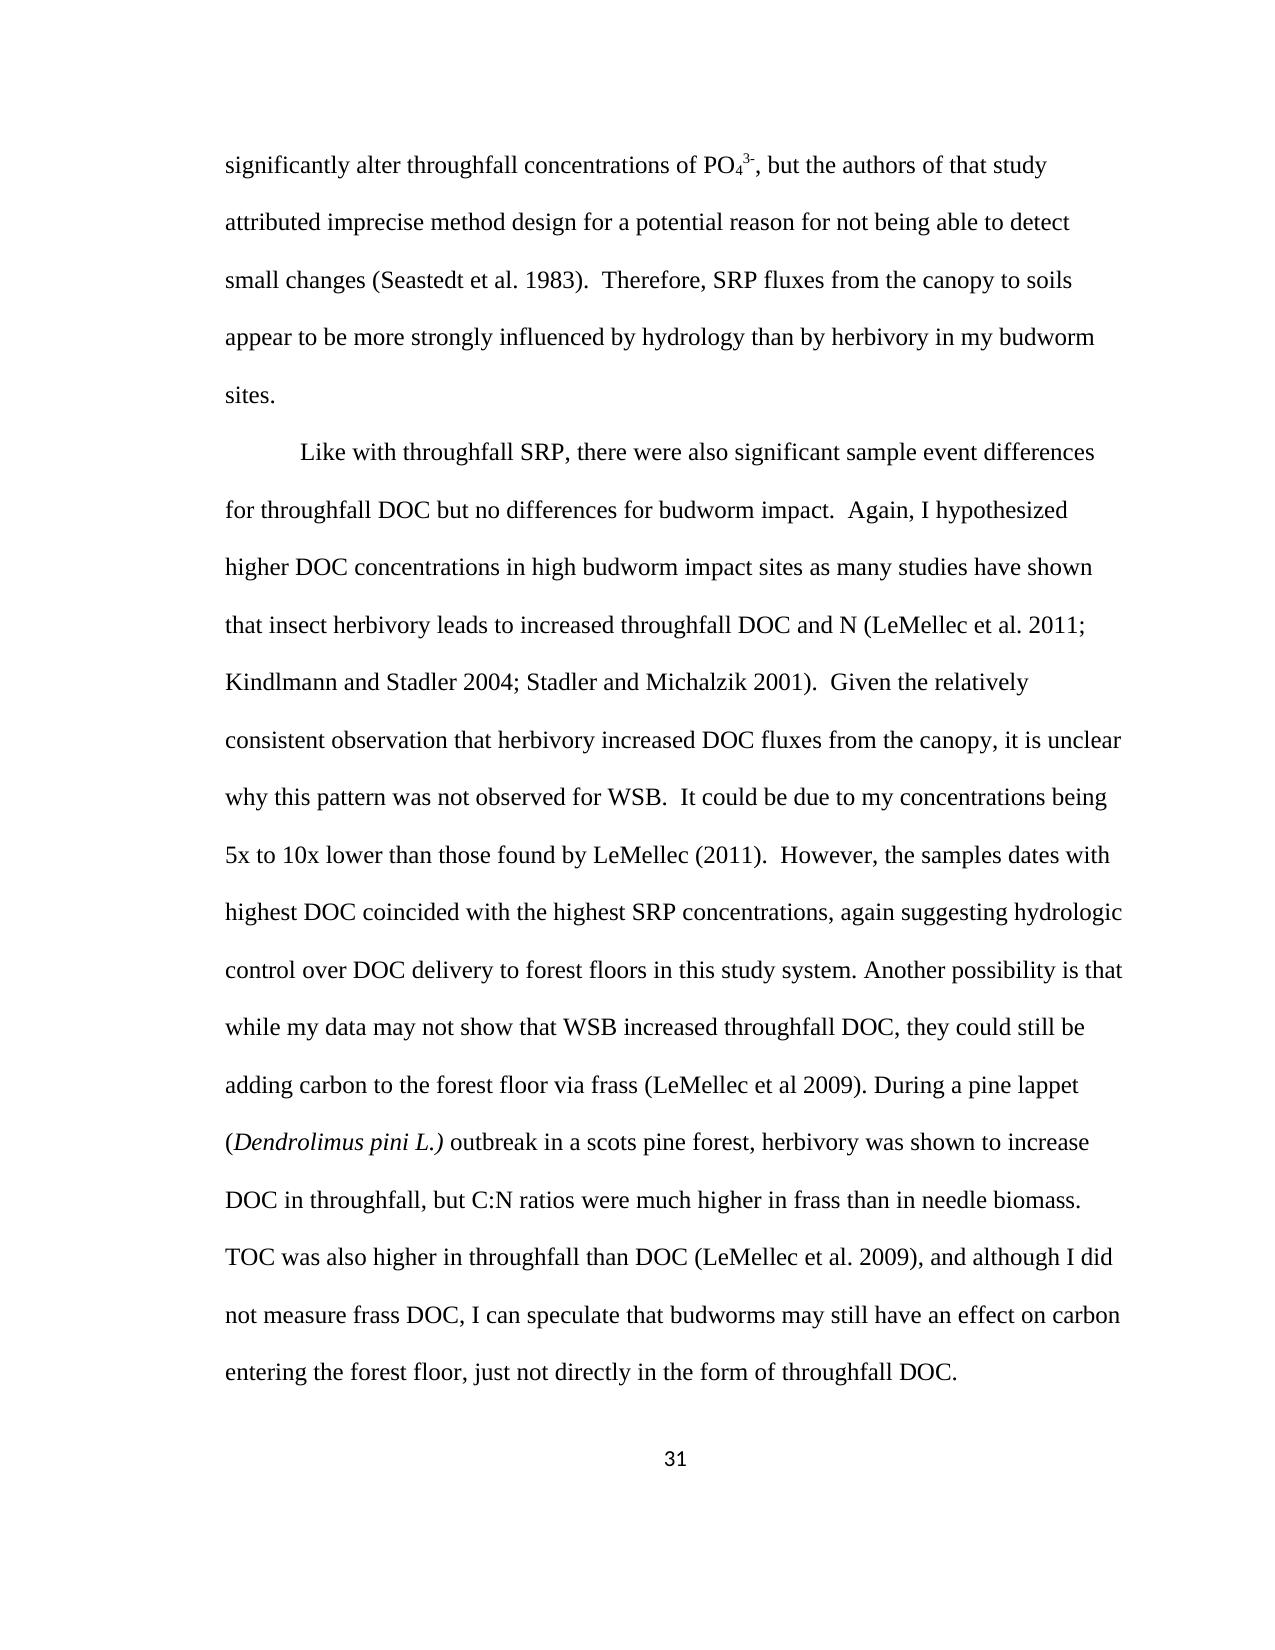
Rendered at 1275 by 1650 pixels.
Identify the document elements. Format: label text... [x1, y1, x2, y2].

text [225, 150, 1125, 409]
text Like with throughfall SRP, there were also significant sample event differences for throughfall DOC but no differences for budworm impact. Again, I hypothesized higher DOC concentrations in high budworm impact sites as many studies have shown that insect herbivory leads to increased throughfall DOC and N (LeMellec et al. 2011; Kindlmann and Stadler 2004; Stadler and Michalzik 2001). Given the relatively consistent observation that herbivory increased DOC fluxes from the canopy, it is unclear why this pattern was not observed for WSB. It could be due to my concentrations being 5x to 10x lower than those found by LeMellec (2011). However, the samples dates with highest DOC coincided with the highest SRP concentrations, again suggesting hydrologic control over DOC delivery to forest floors in this study system. Another possibility is that while my data may not show that WSB increased throughfall DOC, they could still be adding carbon to the forest floor via frass (LeMellec et al 2009). During a pine lappet (Dendrolimus pini L.) outbreak in a scots pine forest, herbivory was shown to increase DOC in throughfall, but C:N ratios were much higher in frass than in needle biomass. TOC was also higher in throughfall than DOC (LeMellec et al. 2009), and although I did not measure frass DOC, I can speculate that budworms may still have an effect on carbon entering the forest floor, just not directly in the form of throughfall DOC. [225, 437, 1125, 1386]
